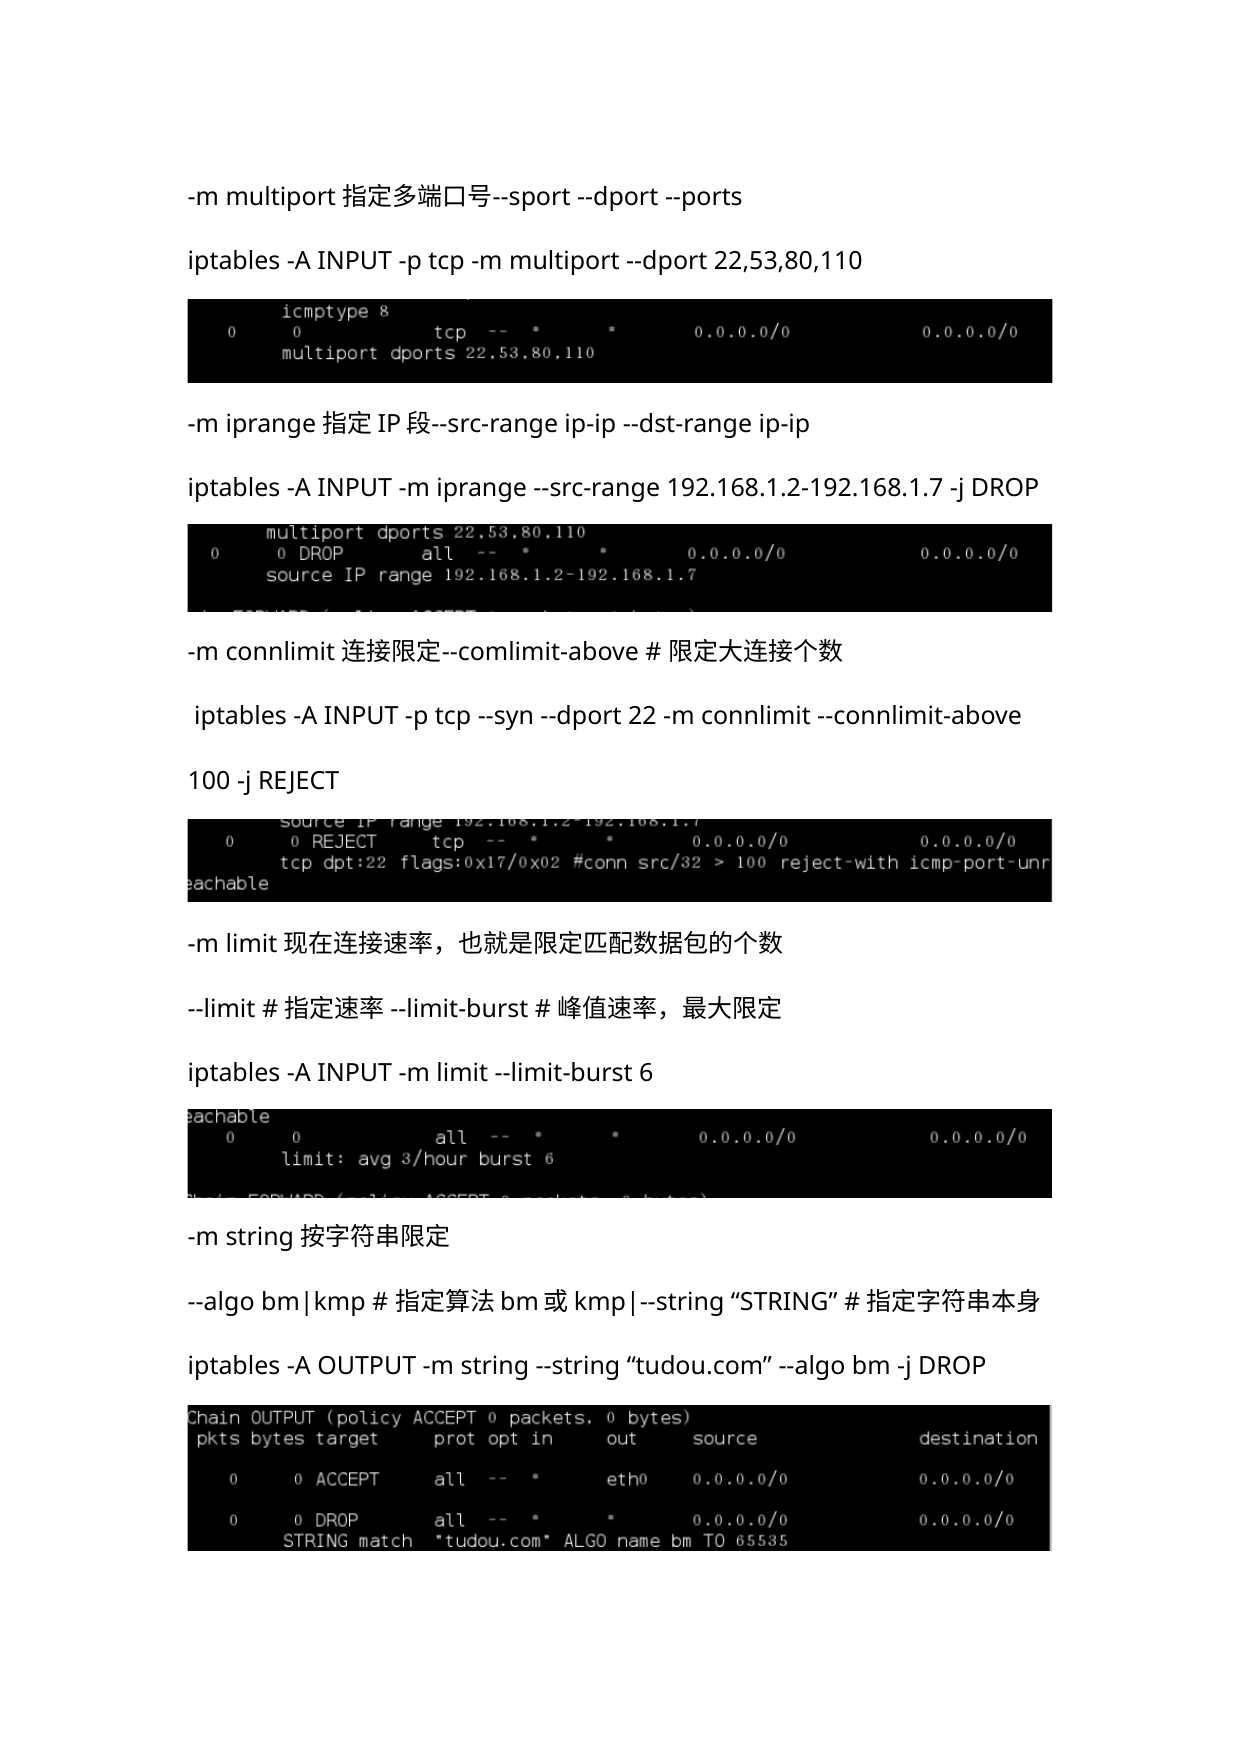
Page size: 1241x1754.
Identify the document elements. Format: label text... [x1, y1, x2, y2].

text iptables -A OUTPUT -m string --string “tudou.com” --algo bm -j DROP [187, 1332, 1053, 1397]
text -m multiport 指定多端口号--sport --dport --ports [187, 162, 1053, 227]
picture [187, 1405, 1053, 1551]
text -m iprange 指定IP段--src-range ip-ip --dst-range ip-ip [187, 389, 1053, 454]
text iptables -A INPUT -p tcp --syn --dport 22 -m connlimit --connlimit-above 100 -j REJECT [187, 682, 1053, 812]
text -m string 按字符串限定 [187, 1202, 1053, 1267]
text --algo bm|kmp # 指定算法bm或kmp|--string “STRING” # 指定字符串本身 [187, 1267, 1053, 1332]
text -m limit 现在连接速率，也就是限定匹配数据包的个数 [187, 909, 1053, 974]
text iptables -A INPUT -p tcp -m multiport --dport 22,53,80,110 [187, 227, 1053, 292]
text iptables -A INPUT -m limit --limit-burst 6 [187, 1039, 1053, 1104]
picture [187, 1109, 1052, 1198]
picture [187, 819, 1053, 902]
text iptables -A INPUT -m iprange --src-range 192.168.1.2-192.168.1.7 -j DROP [187, 454, 1053, 519]
text -m connlimit 连接限定--comlimit-above # 限定大连接个数 [187, 617, 1053, 682]
picture [187, 299, 1053, 383]
text --limit # 指定速率 --limit-burst # 峰值速率，最大限定 [187, 974, 1053, 1039]
picture [187, 524, 1053, 612]
